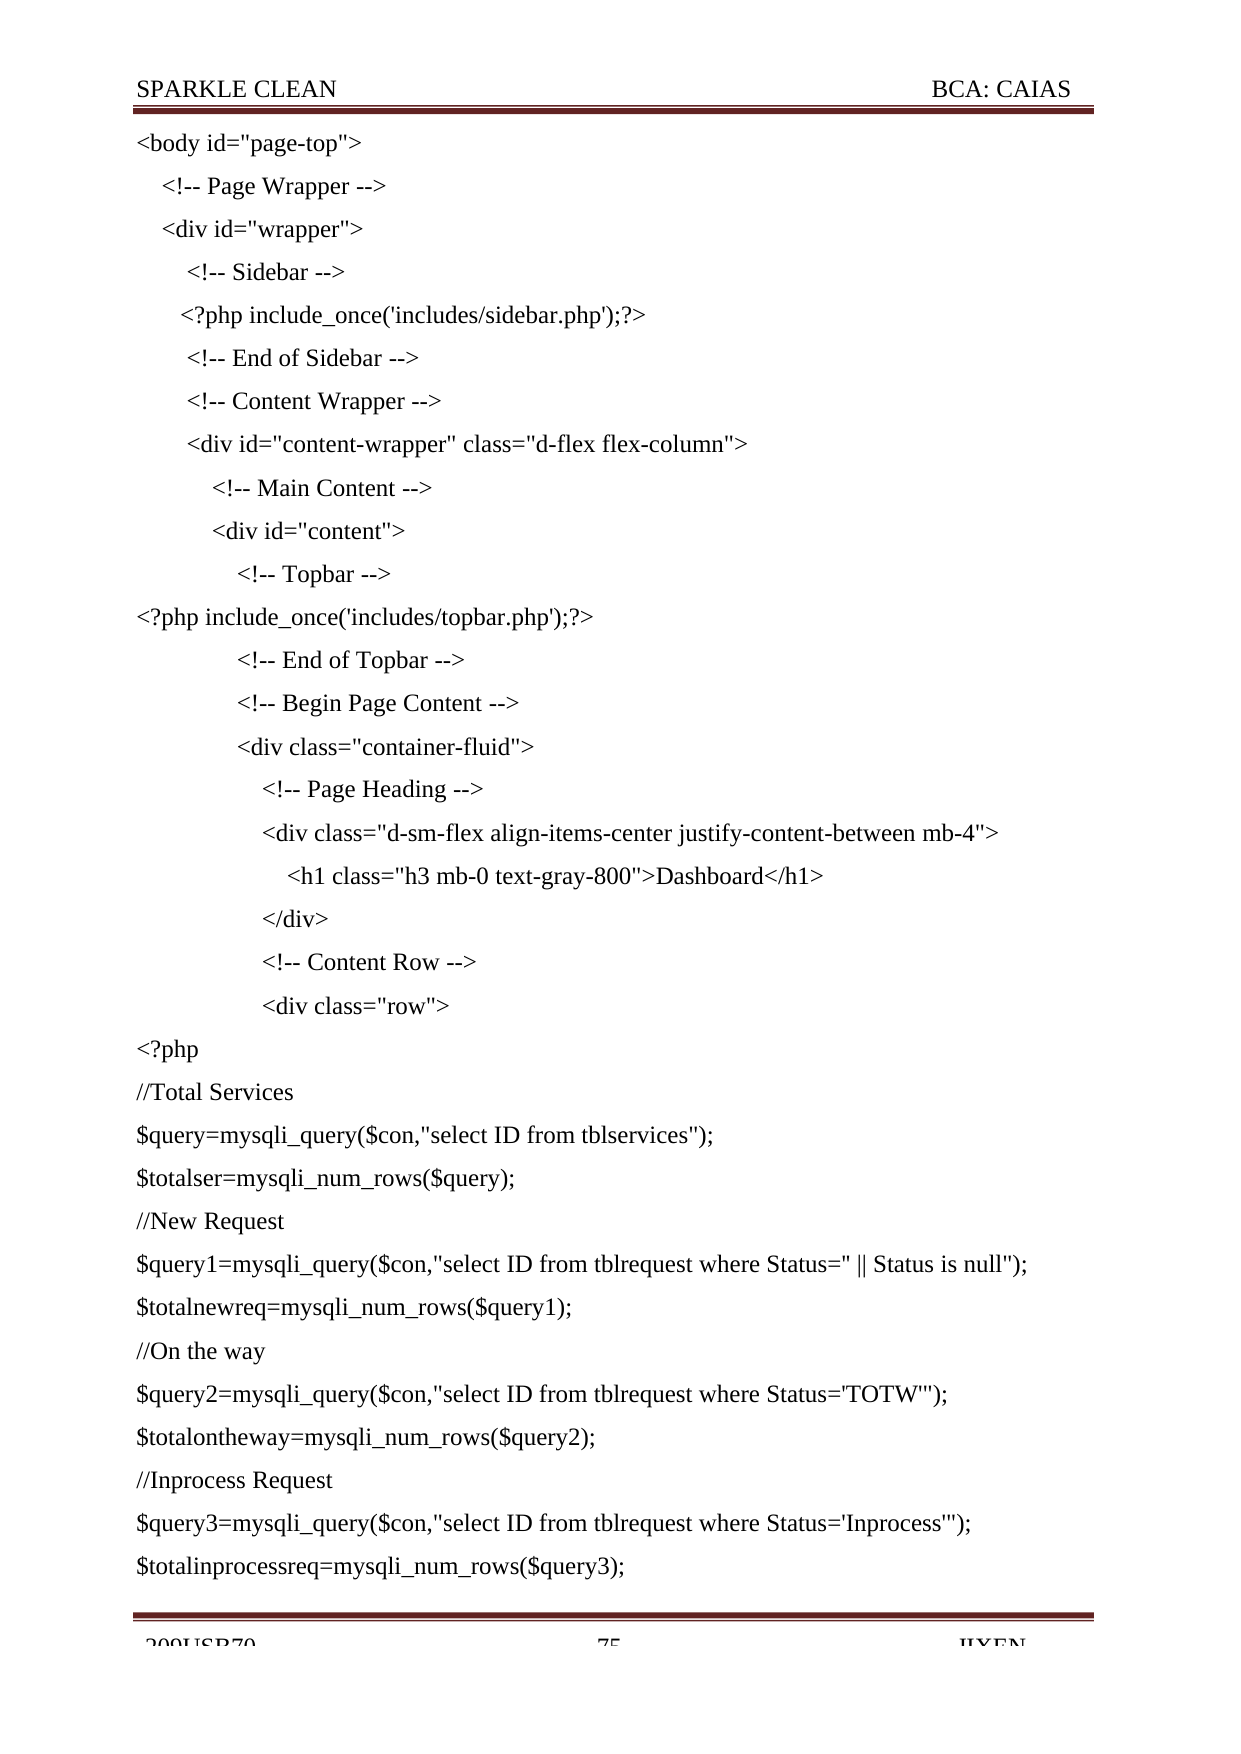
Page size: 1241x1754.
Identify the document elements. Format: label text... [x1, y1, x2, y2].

text <!-- Page Wrapper --> [161, 171, 1146, 200]
text $query1=mysqli_query($con,"select ID from tblrequest where Status='' || Status is null"); [136, 1249, 1146, 1278]
text <!-- End of Topbar --> [237, 646, 1146, 674]
text $totalnewreq=mysqli_num_rows($query1); [136, 1292, 1146, 1321]
text <?php include_once('includes/sidebar.php');?> [180, 300, 1146, 329]
text <body id="page-top"> [136, 128, 1146, 157]
text <!-- Content Row --> [262, 947, 1146, 976]
text //Total Services [136, 1077, 1146, 1105]
text //On the way [136, 1336, 1146, 1364]
text //Inprocess Request [136, 1465, 1146, 1494]
text $query3=mysqli_query($con,"select ID from tblrequest where Status='Inprocess'"); [136, 1508, 1146, 1537]
text <!-- Content Wrapper --> [186, 386, 1146, 415]
text $query2=mysqli_query($con,"select ID from tblrequest where Status='TOTW'"); [136, 1379, 1146, 1408]
text $totalinprocessreq=mysqli_num_rows($query3); [136, 1551, 1146, 1580]
text </div> [262, 904, 1146, 933]
text <!-- Page Heading --> [262, 774, 1146, 803]
text //New Request [136, 1206, 1146, 1235]
text <?php [136, 1034, 1146, 1062]
text <div class="row"> [262, 991, 1146, 1019]
text <!-- Main Content --> [212, 473, 1146, 502]
text <div id="wrapper"> [161, 214, 1146, 243]
text <div id="content-wrapper" class="d-flex flex-column"> [186, 429, 1146, 458]
text <!-- Begin Page Content --> [237, 688, 1146, 717]
text <h1 class="h3 mb-0 text-gray-800">Dashboard</h1> [287, 861, 1146, 890]
text $totalser=mysqli_num_rows($query); [136, 1163, 1146, 1192]
text <div class="container-fluid"> [237, 732, 1146, 760]
text <!-- Topbar --> [237, 559, 1146, 588]
text $totalontheway=mysqli_num_rows($query2); [136, 1422, 1146, 1451]
text $query=mysqli_query($con,"select ID from tblservices"); [136, 1120, 1146, 1148]
text <!-- End of Sidebar --> [186, 343, 1146, 372]
text <?php include_once('includes/topbar.php');?> [136, 602, 1146, 631]
text <div id="content"> [212, 516, 1146, 545]
text <!-- Sidebar --> [186, 257, 1146, 286]
text <div class="d-sm-flex align-items-center justify-content-between mb-4"> [262, 818, 1146, 847]
